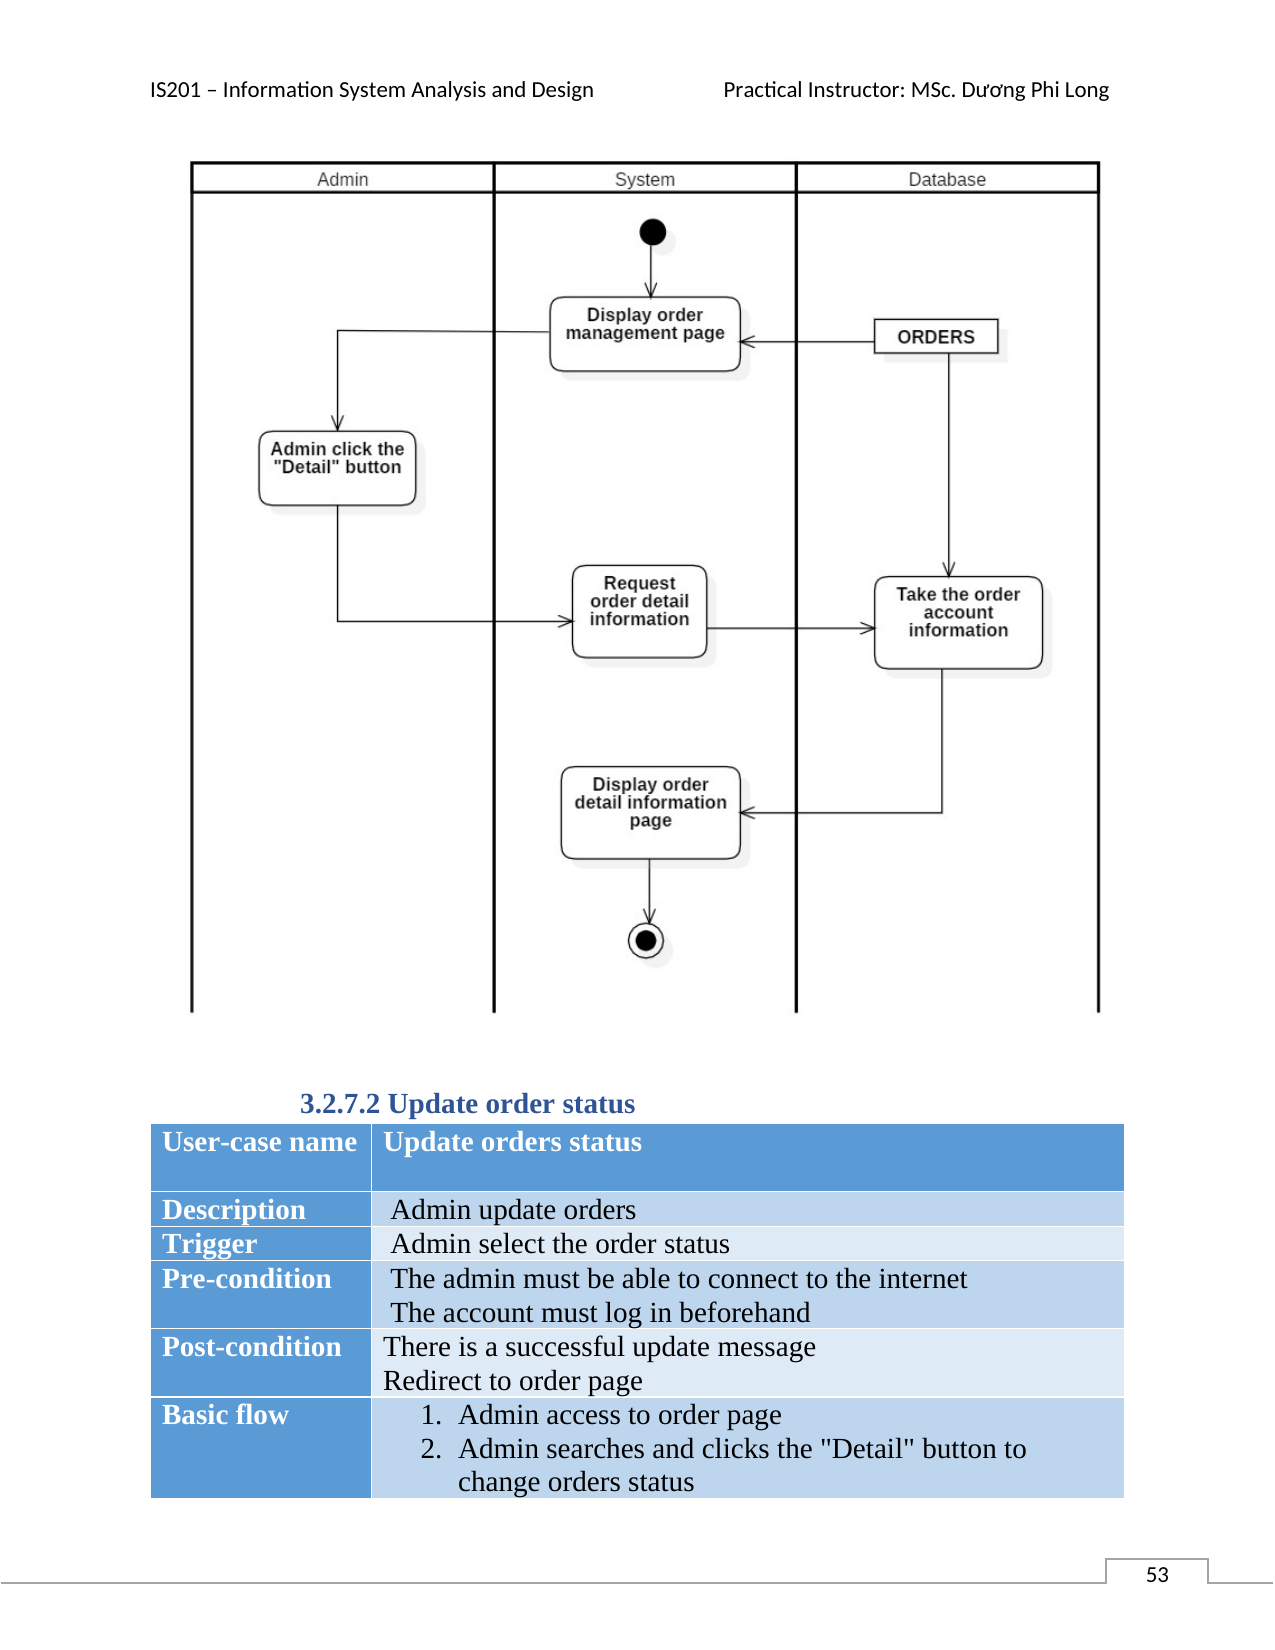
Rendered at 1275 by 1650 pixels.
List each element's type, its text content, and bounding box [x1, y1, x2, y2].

table_cell There is a successful update message Redirect to order page [372, 1329, 1124, 1396]
table_cell The admin must be able to connect to the internet The account must log in beforehand [372, 1261, 1124, 1328]
table_cell Trigger [151, 1227, 371, 1260]
table_cell Post-condition [151, 1329, 371, 1396]
table_header Update orders status [372, 1124, 1124, 1191]
table_cell Admin update orders [372, 1192, 1124, 1226]
subtitle 3.2.7.2 Update order status [300, 1087, 1125, 1120]
table_cell Admin select the order status [372, 1227, 1124, 1260]
table_cell Pre-condition [151, 1261, 371, 1328]
table_cell Description [151, 1192, 371, 1226]
table_cell Basic flow [151, 1398, 371, 1498]
picture [178, 150, 1154, 1068]
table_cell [372, 1398, 1124, 1498]
table_header User-case name [151, 1124, 371, 1191]
